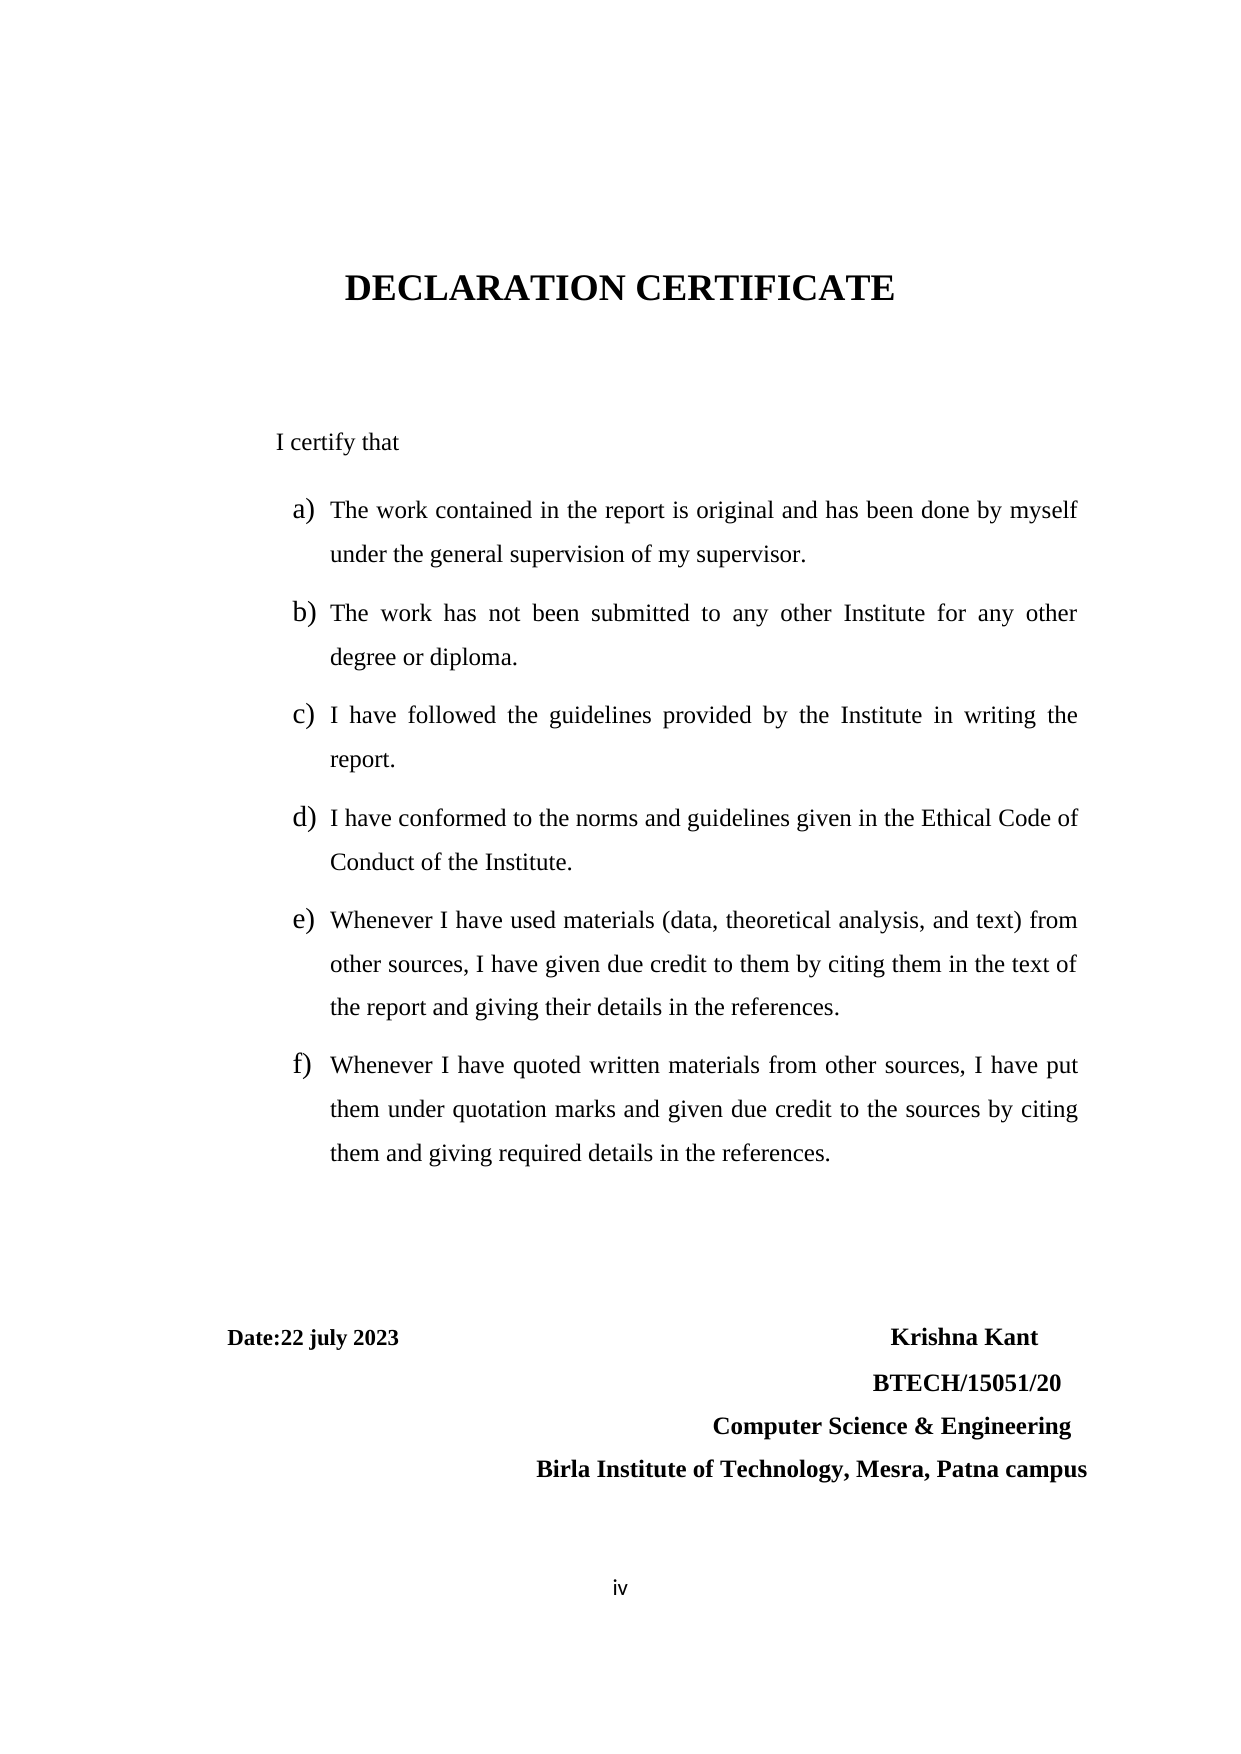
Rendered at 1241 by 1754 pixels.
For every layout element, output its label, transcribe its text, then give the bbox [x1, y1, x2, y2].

text Birla Institute of Technology, Mesra, Patna campus [378, 1454, 1087, 1483]
subtitle DECLARATION CERTIFICATE [153, 265, 1087, 308]
list I have followed the guidelines provided by the Institute in writing the report. [292, 696, 1079, 773]
text I certify that [276, 427, 1079, 455]
list The work has not been submitted to any other Institute for any other degree or diploma. [292, 594, 1079, 671]
list I have conformed to the norms and guidelines given in the Ethical Code of Conduct of the Institute. [292, 799, 1079, 875]
text Date:22 july 2023 Krishna Kant [153, 1322, 1087, 1351]
list Whenever I have quoted written materials from other sources, I have put them under quotation marks and given due credit to the sources by citing them and giving required details in the references. [292, 1047, 1079, 1166]
list Whenever I have used materials (data, theoretical analysis, and text) from other sources, I have given due credit to them by citing them in the text of the report and giving their details in the references. [292, 901, 1079, 1021]
text BTECH/15051/20 [153, 1368, 1087, 1396]
list The work contained in the report is original and has been done by myself under the general supervision of my supervisor. [292, 491, 1079, 568]
text Computer Science & Engineering [153, 1411, 1087, 1439]
